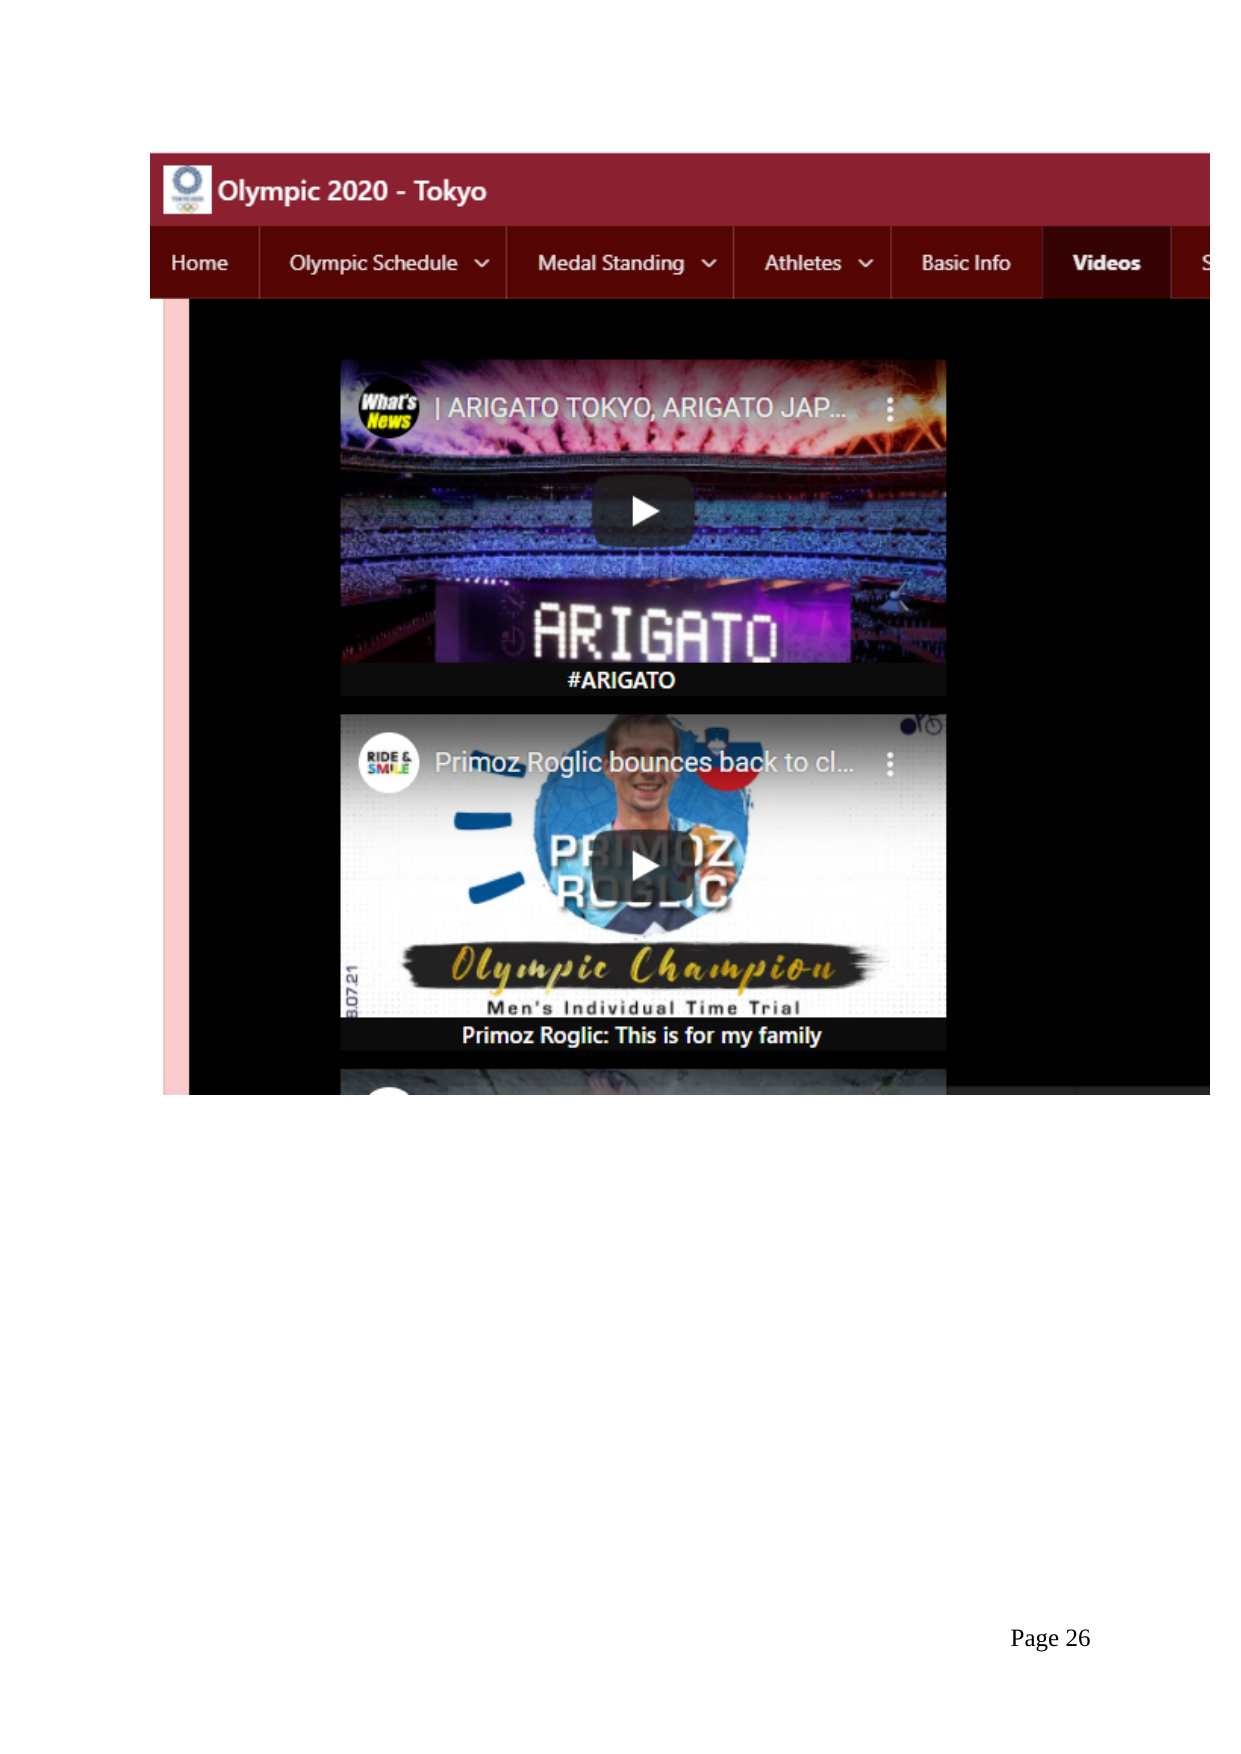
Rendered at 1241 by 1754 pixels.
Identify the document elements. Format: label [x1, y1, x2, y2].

picture [150, 150, 1210, 1095]
